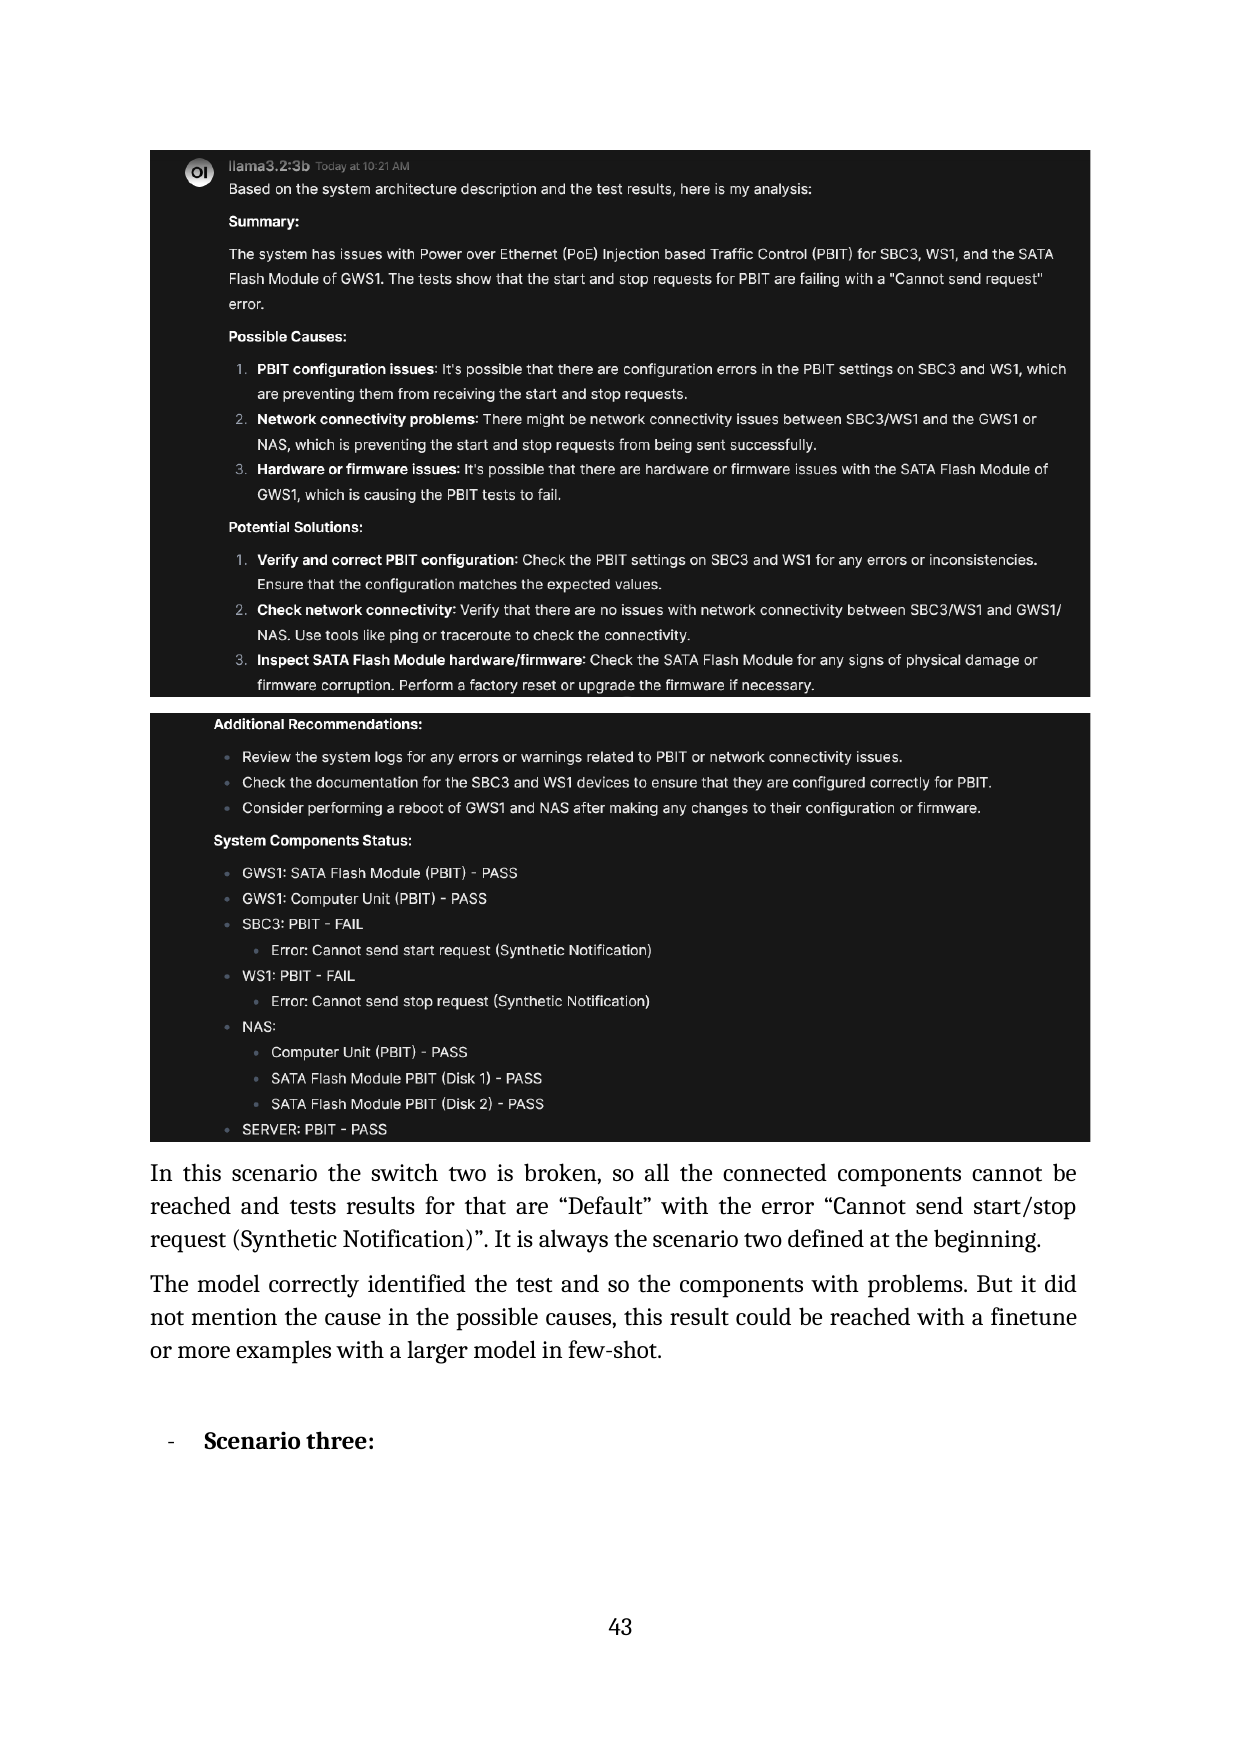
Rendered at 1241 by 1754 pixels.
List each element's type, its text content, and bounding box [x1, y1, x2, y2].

picture [150, 150, 1091, 697]
text In this scenario the switch two is broken, so all the connected components cannot be reached and tests results for that are “Default” with the error “Cannot send start/stop request (Synthetic Notification)”. It is always the scenario two defined at the beginning. [150, 1158, 1078, 1253]
list Scenario three: [167, 1427, 1078, 1456]
text The model correctly identified the test and so the components with problems. But it did not mention the cause in the possible causes, this result could be reached with a finetune or more examples with a larger model in few-shot. [150, 1270, 1078, 1365]
picture [150, 713, 1091, 1142]
